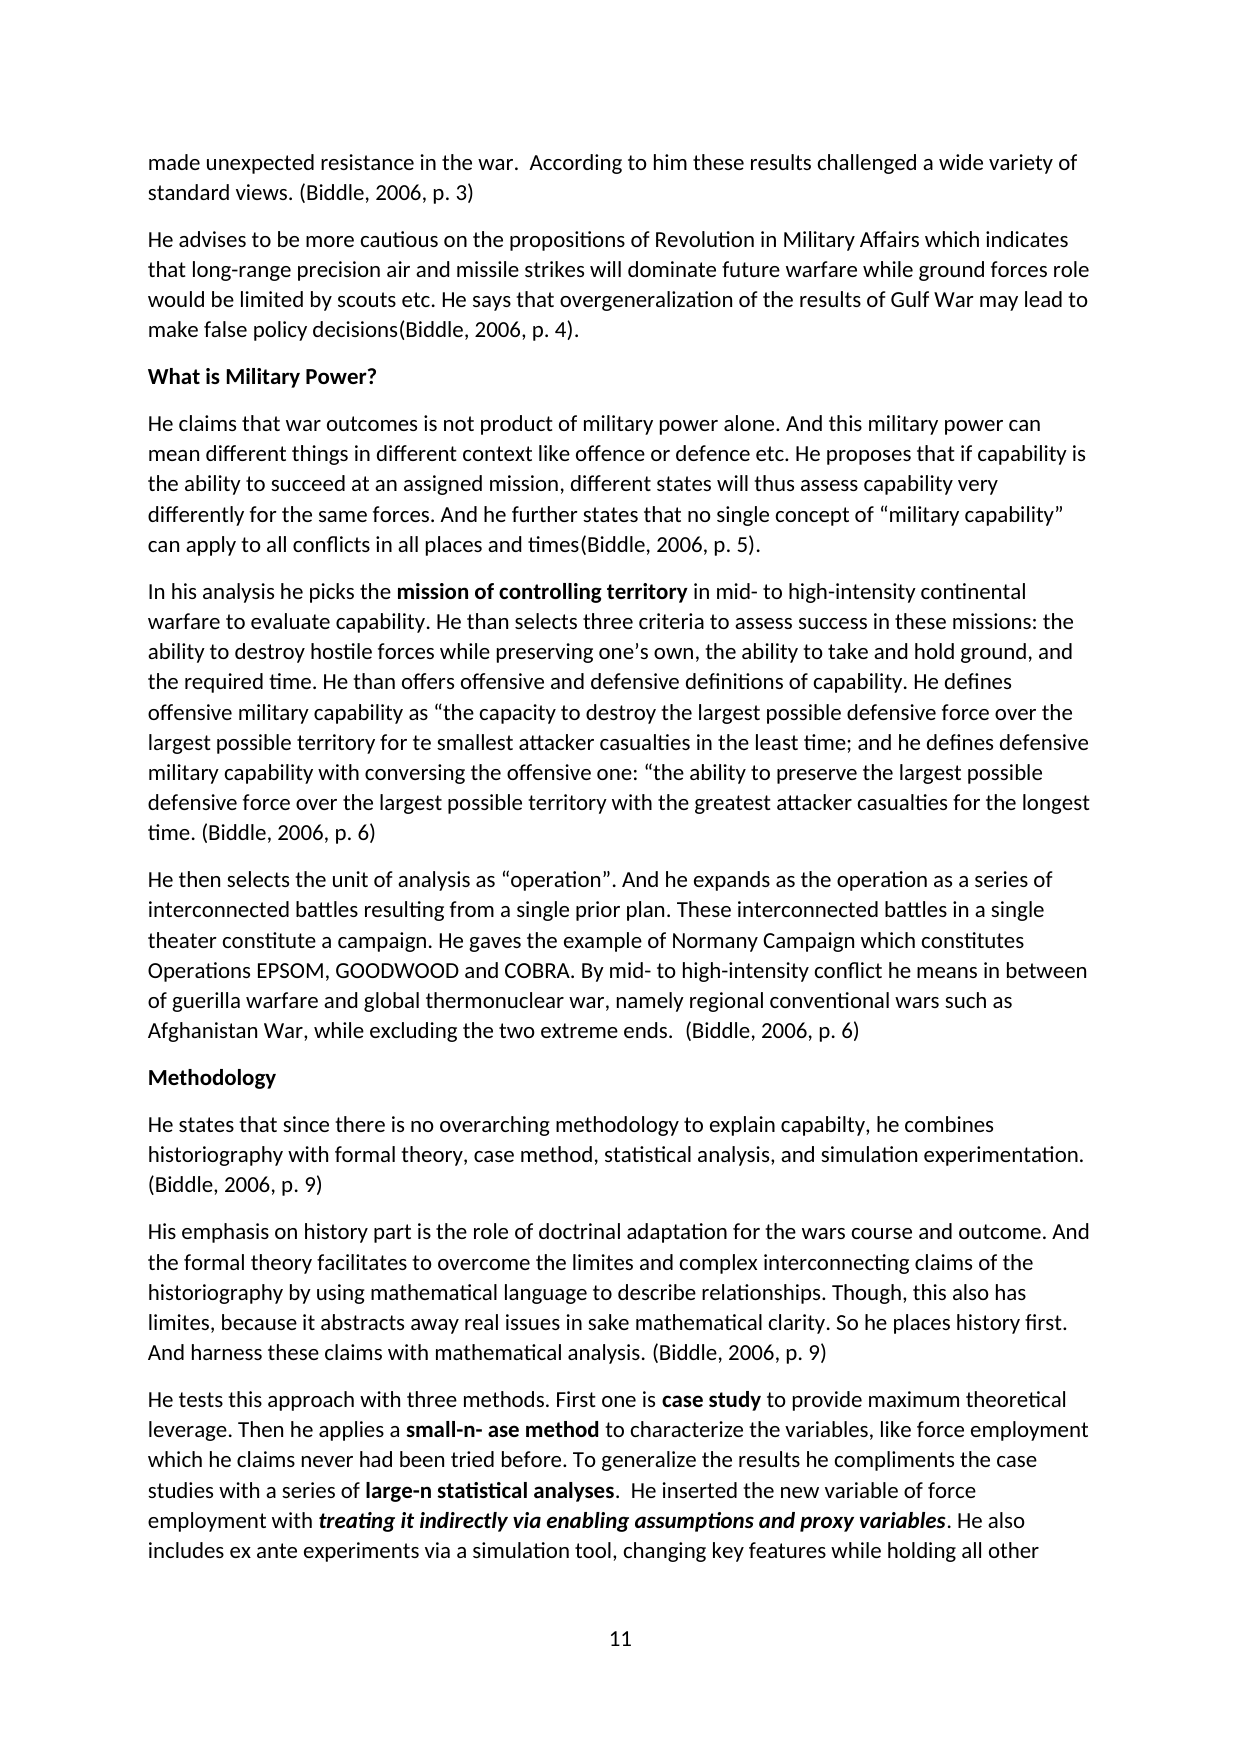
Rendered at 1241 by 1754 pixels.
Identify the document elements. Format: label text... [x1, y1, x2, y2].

text He claims that war outcomes is not product of military power alone. And this military power can mean different things in different context like offence or defence etc. He proposes that if capability is the ability to succeed at an assigned mission, different states will thus assess capability very differently for the same forces. And he further states that no single concept of “military capability” can apply to all conflicts in all places and times. [148, 409, 1093, 558]
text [148, 1385, 1093, 1564]
text He advises to be more cautious on the propositions of Revolution in Military Affairs which indicates that long-range precision air and missile strikes will dominate future warfare while ground forces role would be limited by scouts etc. He says that overgeneralization of the results of Gulf War may lead to make false policy decisions. [148, 225, 1093, 343]
text His emphasis on history part is the role of doctrinal adaptation for the wars course and outcome. And the formal theory facilitates to overcome the limites and complex interconnecting claims of the historiography by using mathematical language to describe relationships. Though, this also has limites, because it abstracts away real issues in sake mathematical clarity. So he places history first. And harness these claims with mathematical analysis. [148, 1217, 1093, 1366]
text He states that since there is no overarching methodology to explain capabilty, he combines historiography with formal theory, case method, statistical analysis, and simulation experimentation. [148, 1110, 1093, 1198]
text He then selects the unit of analysis as “operation”. And he expands as the operation as a series of interconnected battles resulting from a single prior plan. These interconnected battles in a single theater constitute a campaign. He gaves the example of Normany Campaign which constitutes Operations EPSOM, GOODWOOD and COBRA. By mid- to high-intensity conflict he means in between of guerilla warfare and global thermonuclear war, namely regional conventional wars such as Afghanistan War, while excluding the two extreme ends. [148, 865, 1093, 1044]
text In his analysis he picks the mission of controlling territory in mid- to high-intensity continental warfare to evaluate capability. He than selects three criteria to assess success in these missions: the ability to destroy hostile forces while preserving one’s own, the ability to take and hold ground, and the required time. He than offers offensive and defensive definitions of capability. He defines offensive military capability as “the capacity to destroy the largest possible defensive force over the largest possible territory for te smallest attacker casualties in the least time; and he defines defensive military capability with conversing the offensive one: “the ability to preserve the largest possible defensive force over the largest possible territory with the greatest attacker casualties for the longest time. [148, 577, 1093, 846]
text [148, 148, 1093, 206]
text What is Military Power? [148, 362, 1093, 390]
text Methodology [148, 1063, 1093, 1091]
